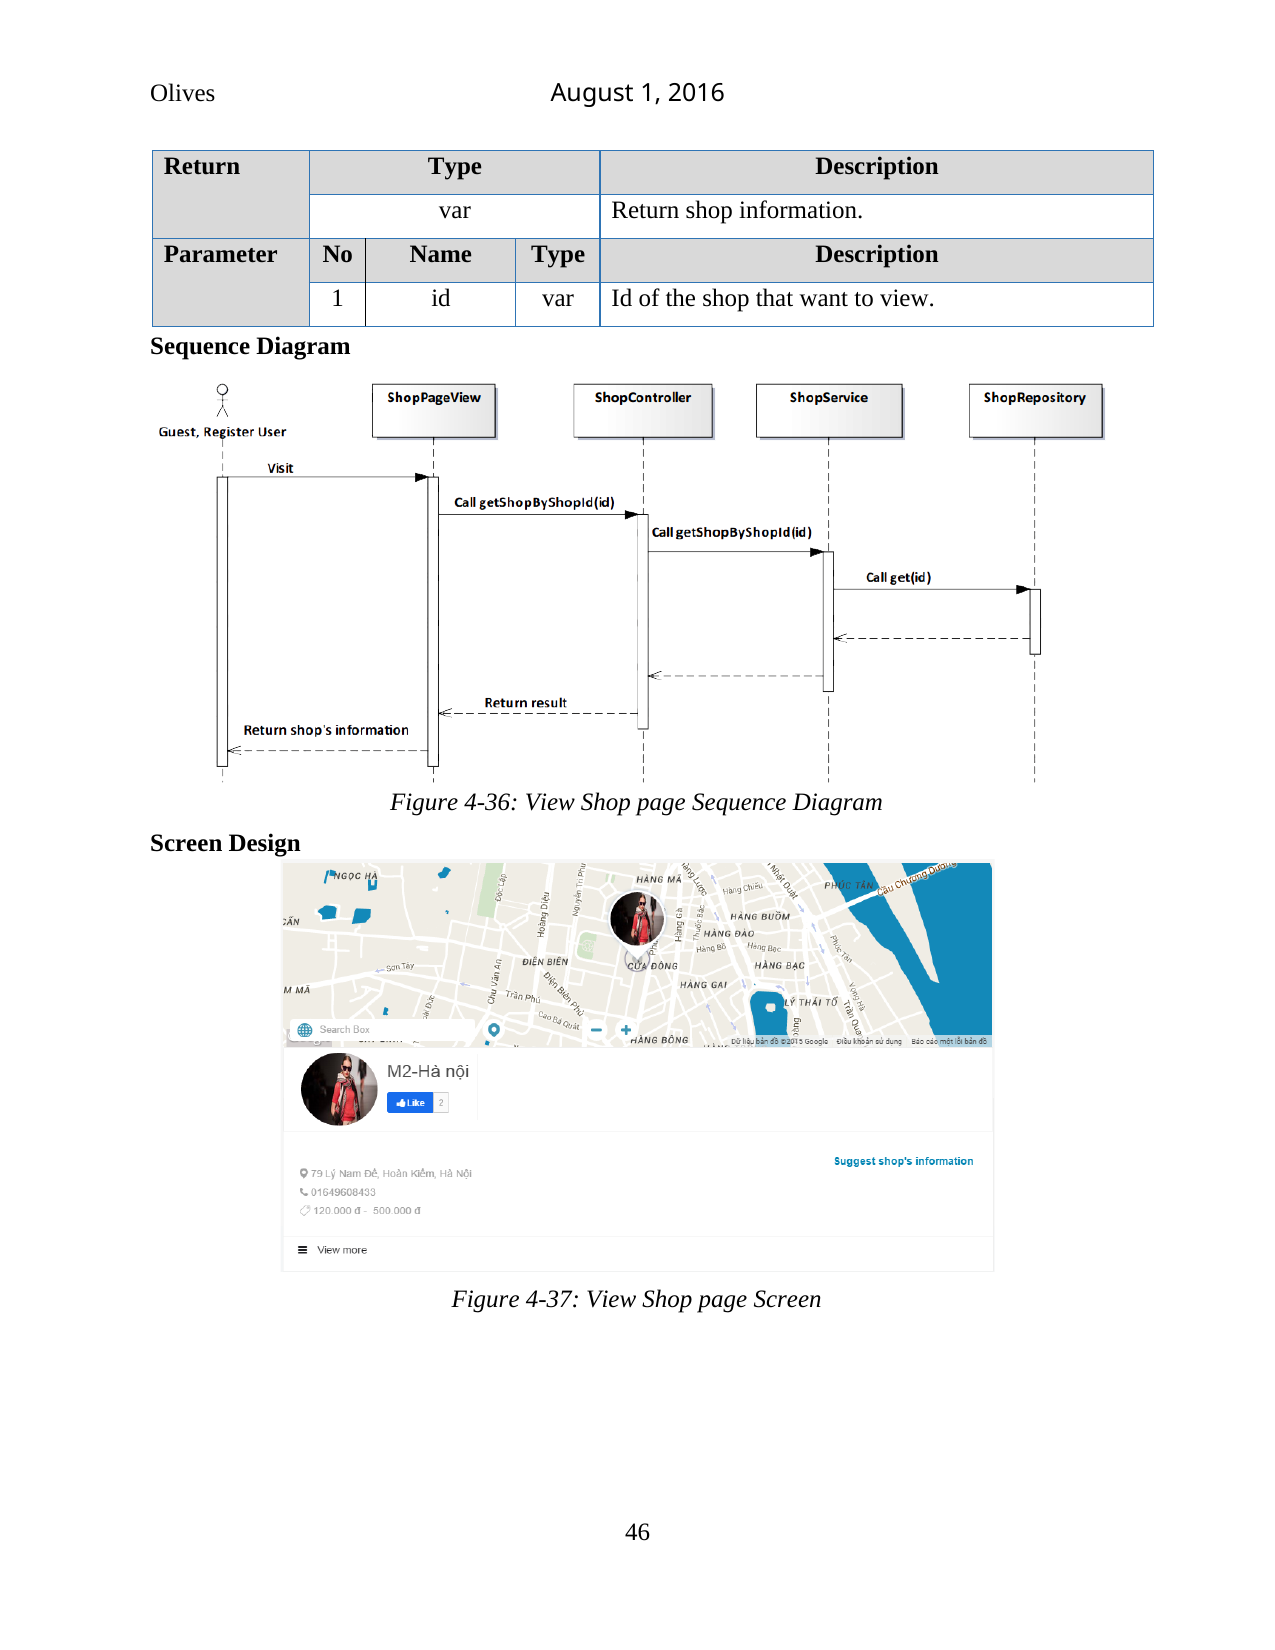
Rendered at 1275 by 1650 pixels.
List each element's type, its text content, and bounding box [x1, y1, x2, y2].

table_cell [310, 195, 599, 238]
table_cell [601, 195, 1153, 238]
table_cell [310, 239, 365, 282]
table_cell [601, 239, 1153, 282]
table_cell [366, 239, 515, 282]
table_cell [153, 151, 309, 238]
subtitle Sequence Diagram [150, 331, 1125, 360]
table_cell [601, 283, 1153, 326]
subtitle Screen Design [150, 828, 1125, 857]
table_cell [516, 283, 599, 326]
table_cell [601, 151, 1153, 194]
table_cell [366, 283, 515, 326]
picture [280, 859, 995, 1272]
picture [150, 362, 1125, 810]
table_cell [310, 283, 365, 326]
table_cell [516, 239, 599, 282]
picture [608, 799, 615, 809]
picture [796, 795, 807, 809]
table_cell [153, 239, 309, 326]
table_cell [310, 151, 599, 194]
